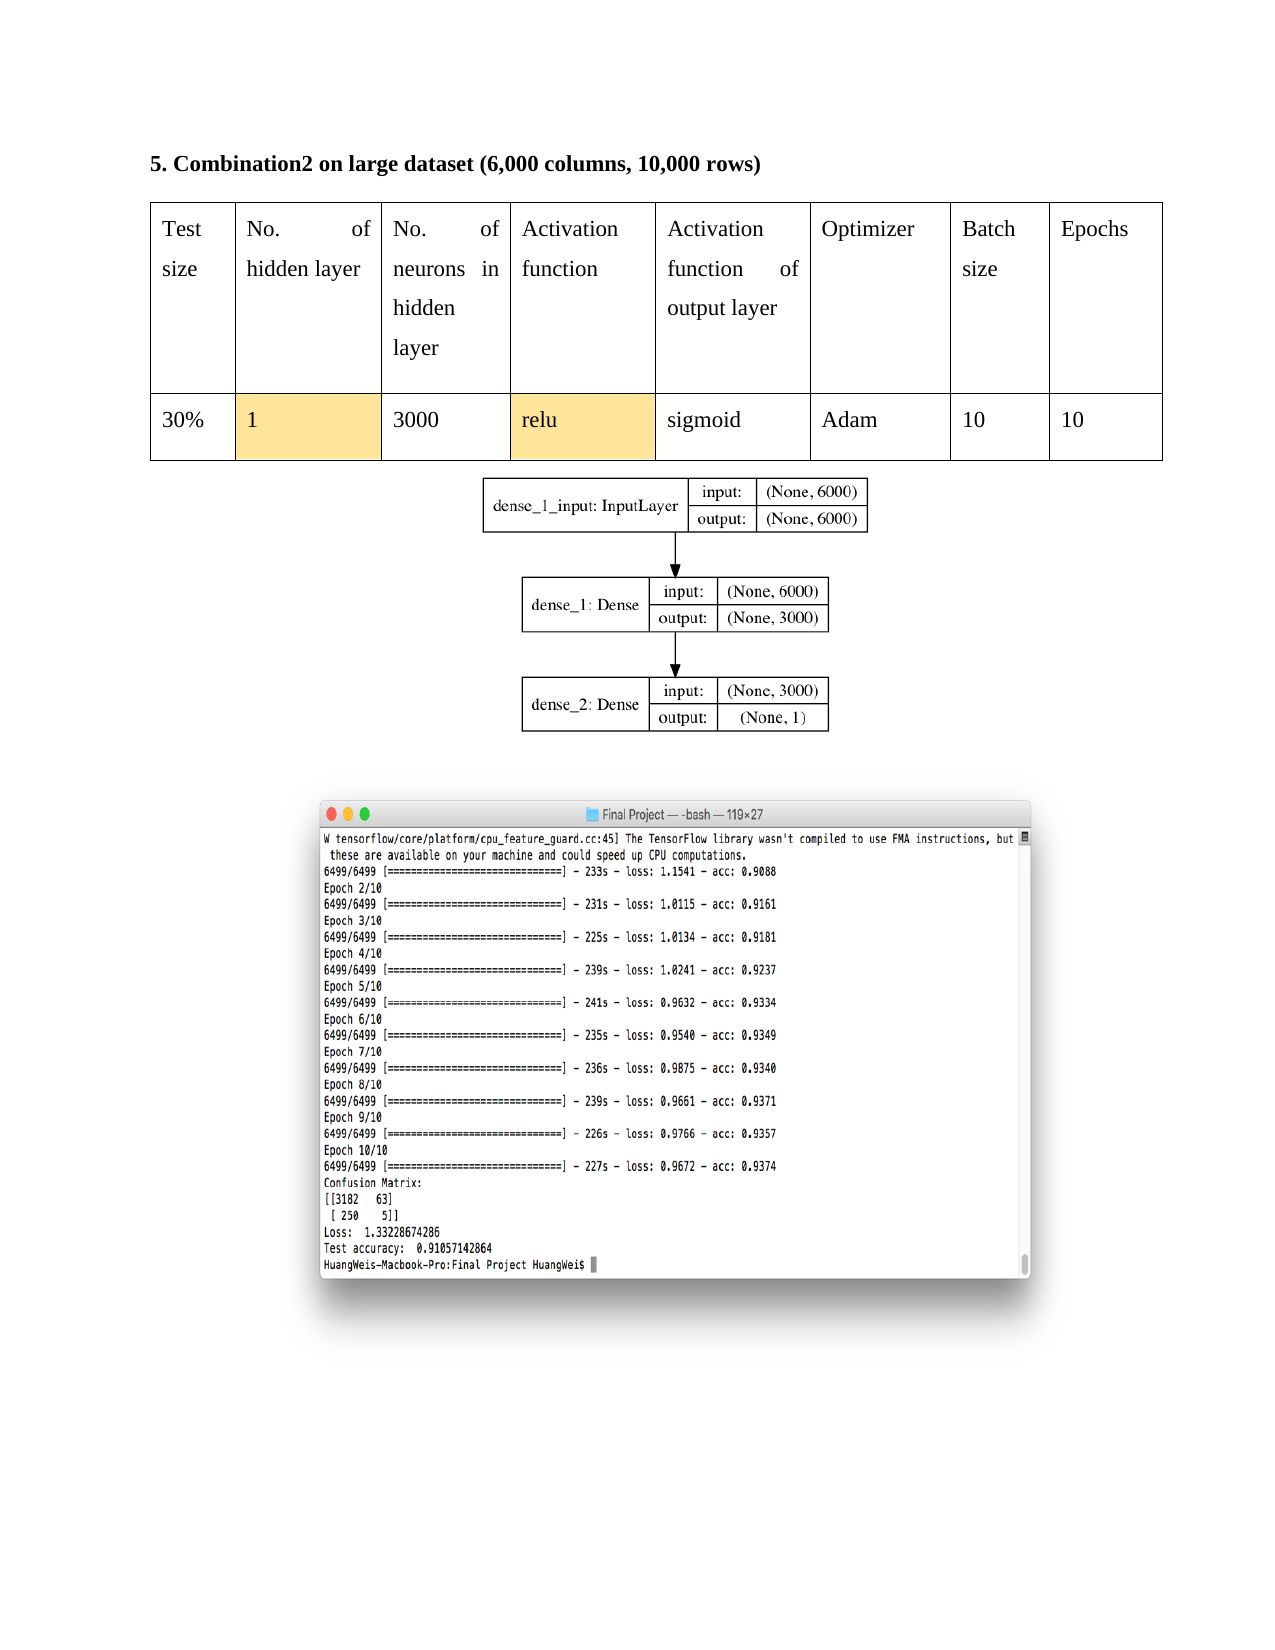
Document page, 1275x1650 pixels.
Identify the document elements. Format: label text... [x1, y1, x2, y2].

table_header Test size [151, 203, 235, 393]
table_header Optimizer [811, 203, 950, 393]
table_cell relu [511, 394, 655, 459]
table_header No. of neurons in hidden layer [382, 203, 510, 393]
table_cell 10 [951, 394, 1049, 459]
table_cell Adam [811, 394, 950, 459]
table_header Batch size [951, 203, 1049, 393]
table_cell 3000 [382, 394, 510, 459]
text 5. Combination2 on large dataset (6,000 columns, 10,000 rows) [150, 150, 1125, 176]
picture [273, 763, 1077, 1372]
table_header Activation function [511, 203, 655, 393]
table_cell 1 [236, 394, 381, 459]
table_cell 10 [1050, 394, 1162, 459]
table_cell sigmoid [656, 394, 810, 459]
table_cell 30% [151, 394, 235, 459]
picture [478, 473, 872, 736]
table_header No. of hidden layer [236, 203, 381, 393]
table_header Epochs [1050, 203, 1162, 393]
table_header Activation function of output layer [656, 203, 810, 393]
